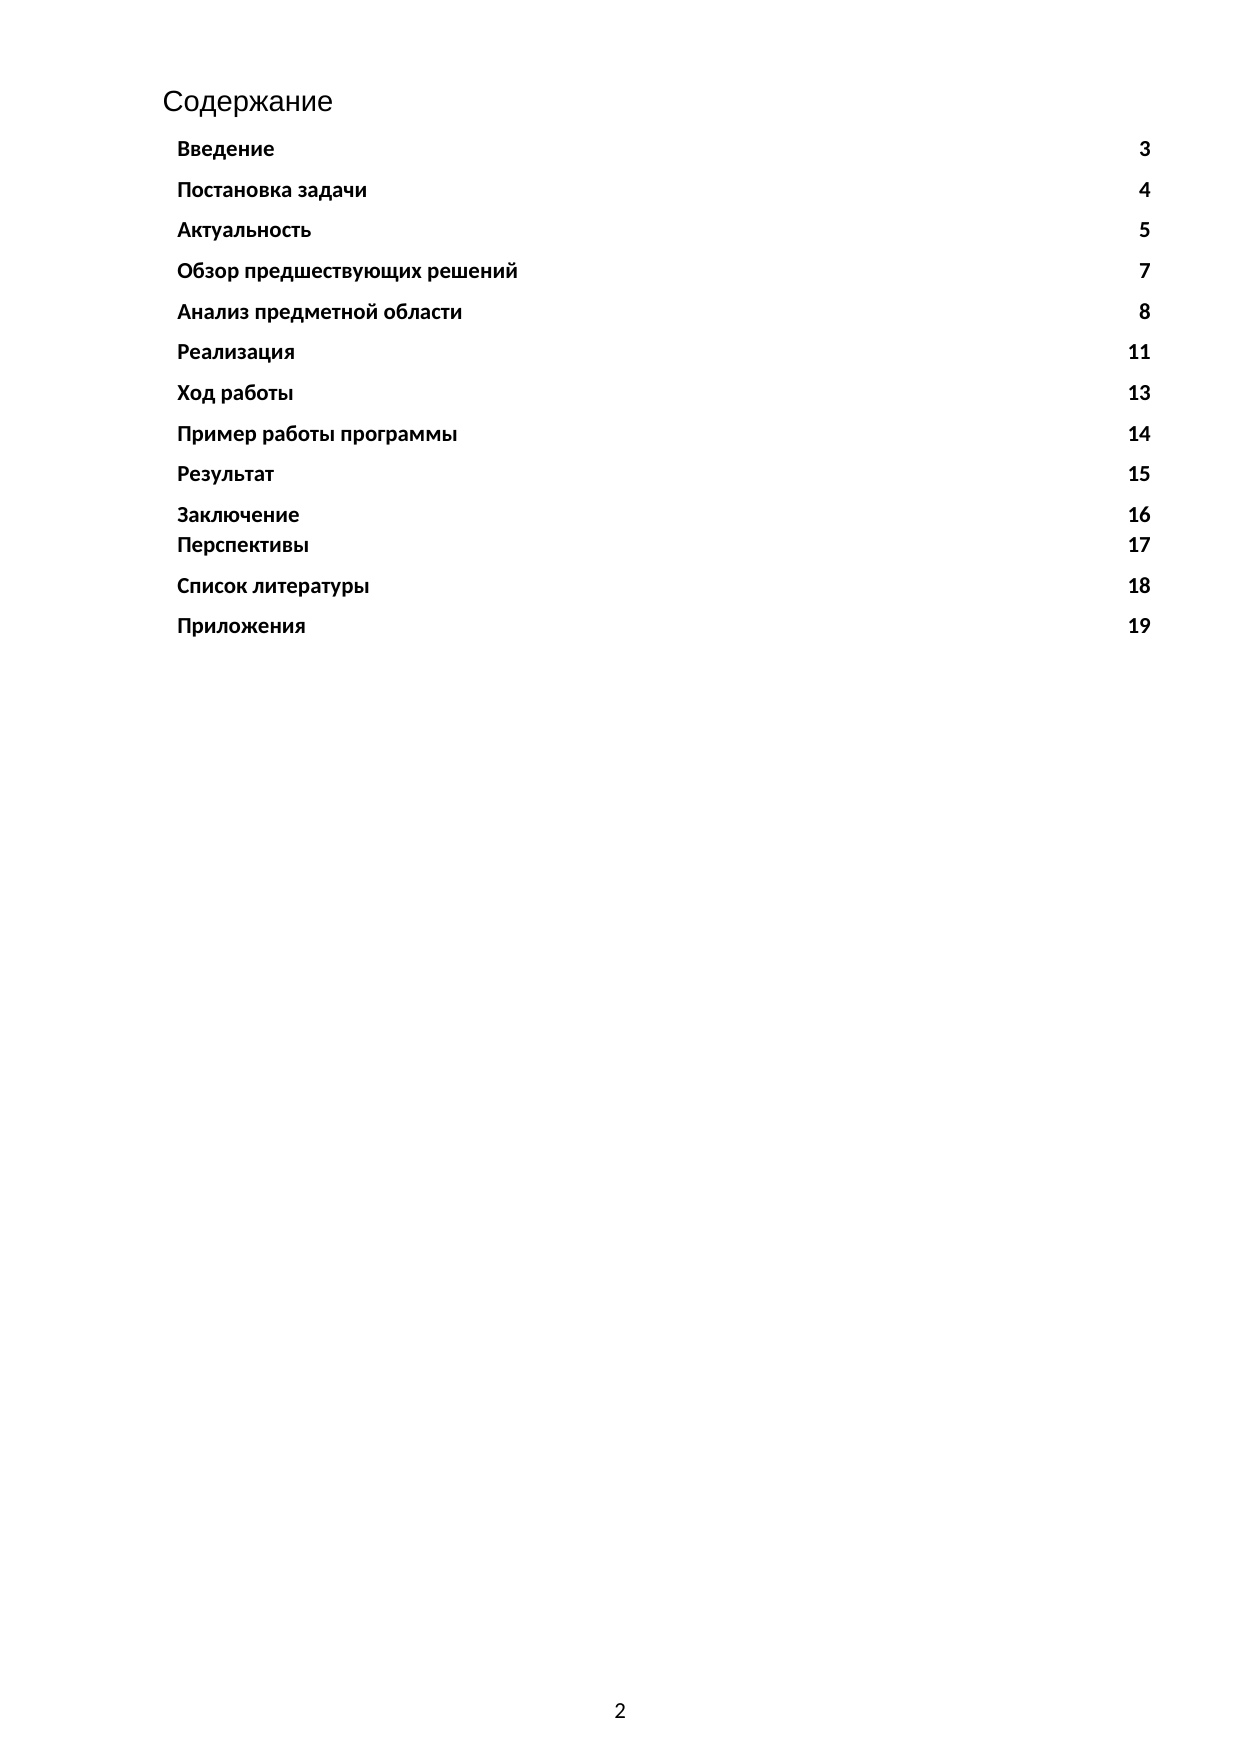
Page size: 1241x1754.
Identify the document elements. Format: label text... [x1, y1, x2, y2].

text Содержание [88, 84, 1152, 118]
